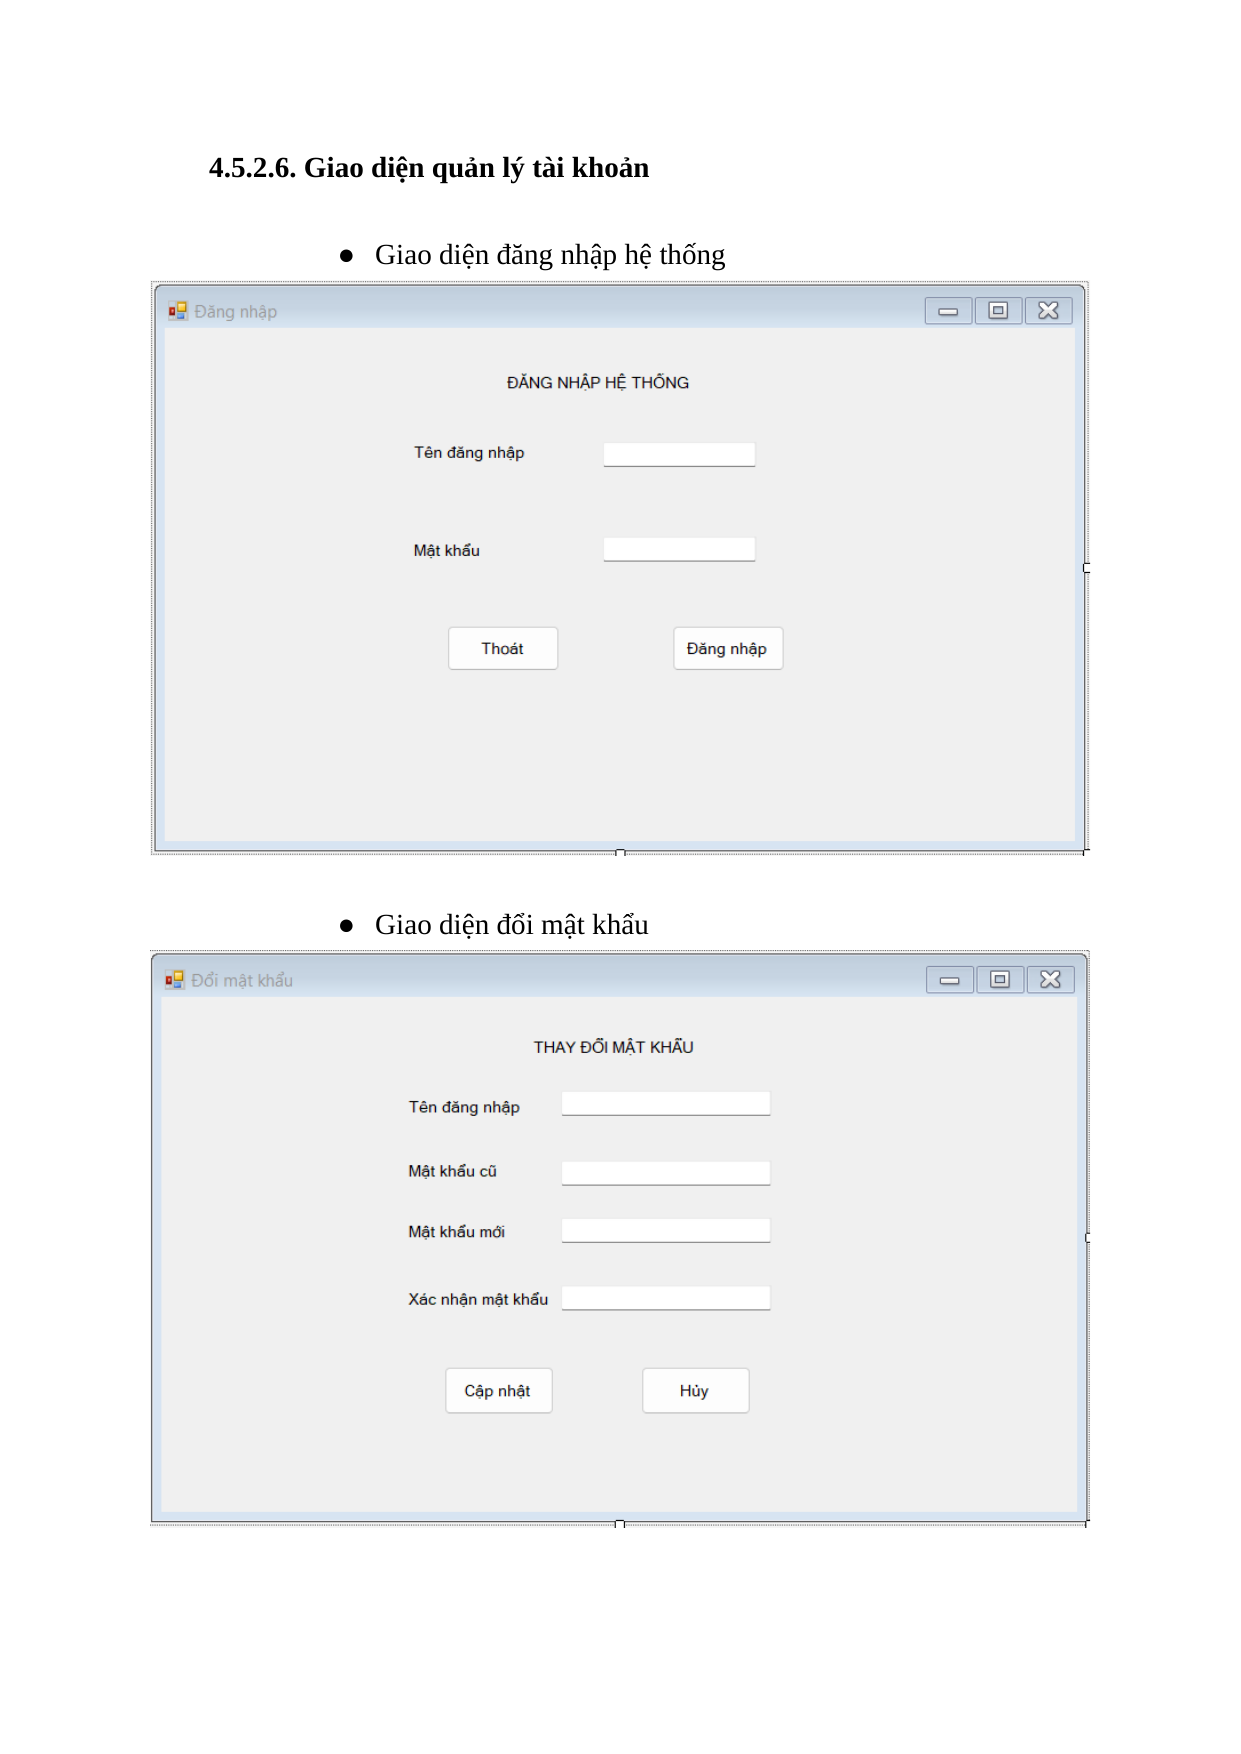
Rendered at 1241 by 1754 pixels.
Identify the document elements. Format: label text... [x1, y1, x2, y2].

subtitle 4.5.2.6. Giao diện quản lý tài khoản [209, 150, 1090, 183]
list Giao diện đăng nhập hệ thống [337, 237, 1090, 271]
list Giao diện đổi mật khẩu [337, 907, 1090, 941]
picture [150, 280, 1091, 856]
picture [150, 950, 1091, 1528]
